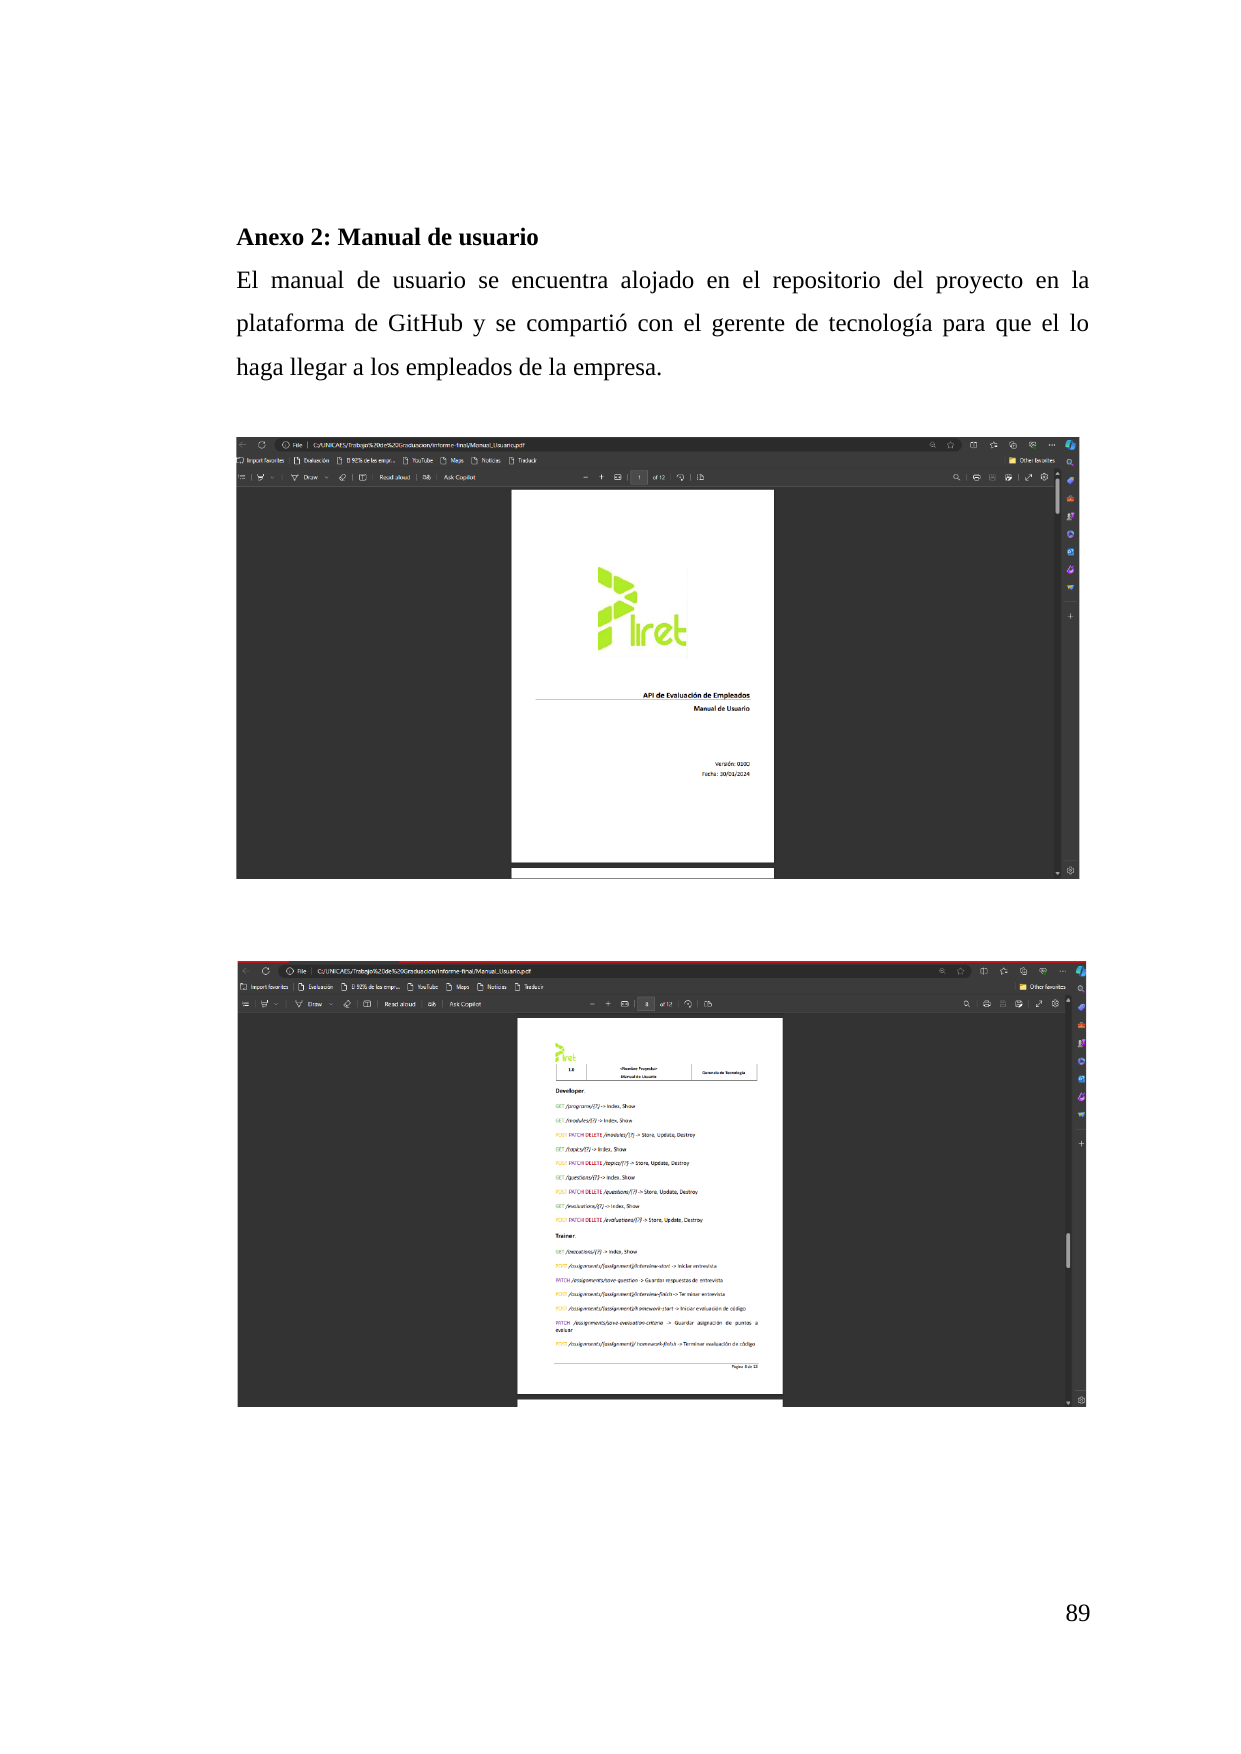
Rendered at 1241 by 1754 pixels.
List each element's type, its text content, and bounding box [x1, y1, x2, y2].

picture [236, 961, 1086, 1406]
text El manual de usuario se encuentra alojado en el repositorio del proyecto en la plataforma de GitHub y se compartió con el gerente de tecnología para que el lo haga llegar a los empleados de la empresa. [236, 265, 1090, 380]
subtitle Anexo 2: Manual de usuario [236, 222, 1090, 251]
picture [236, 437, 1080, 879]
